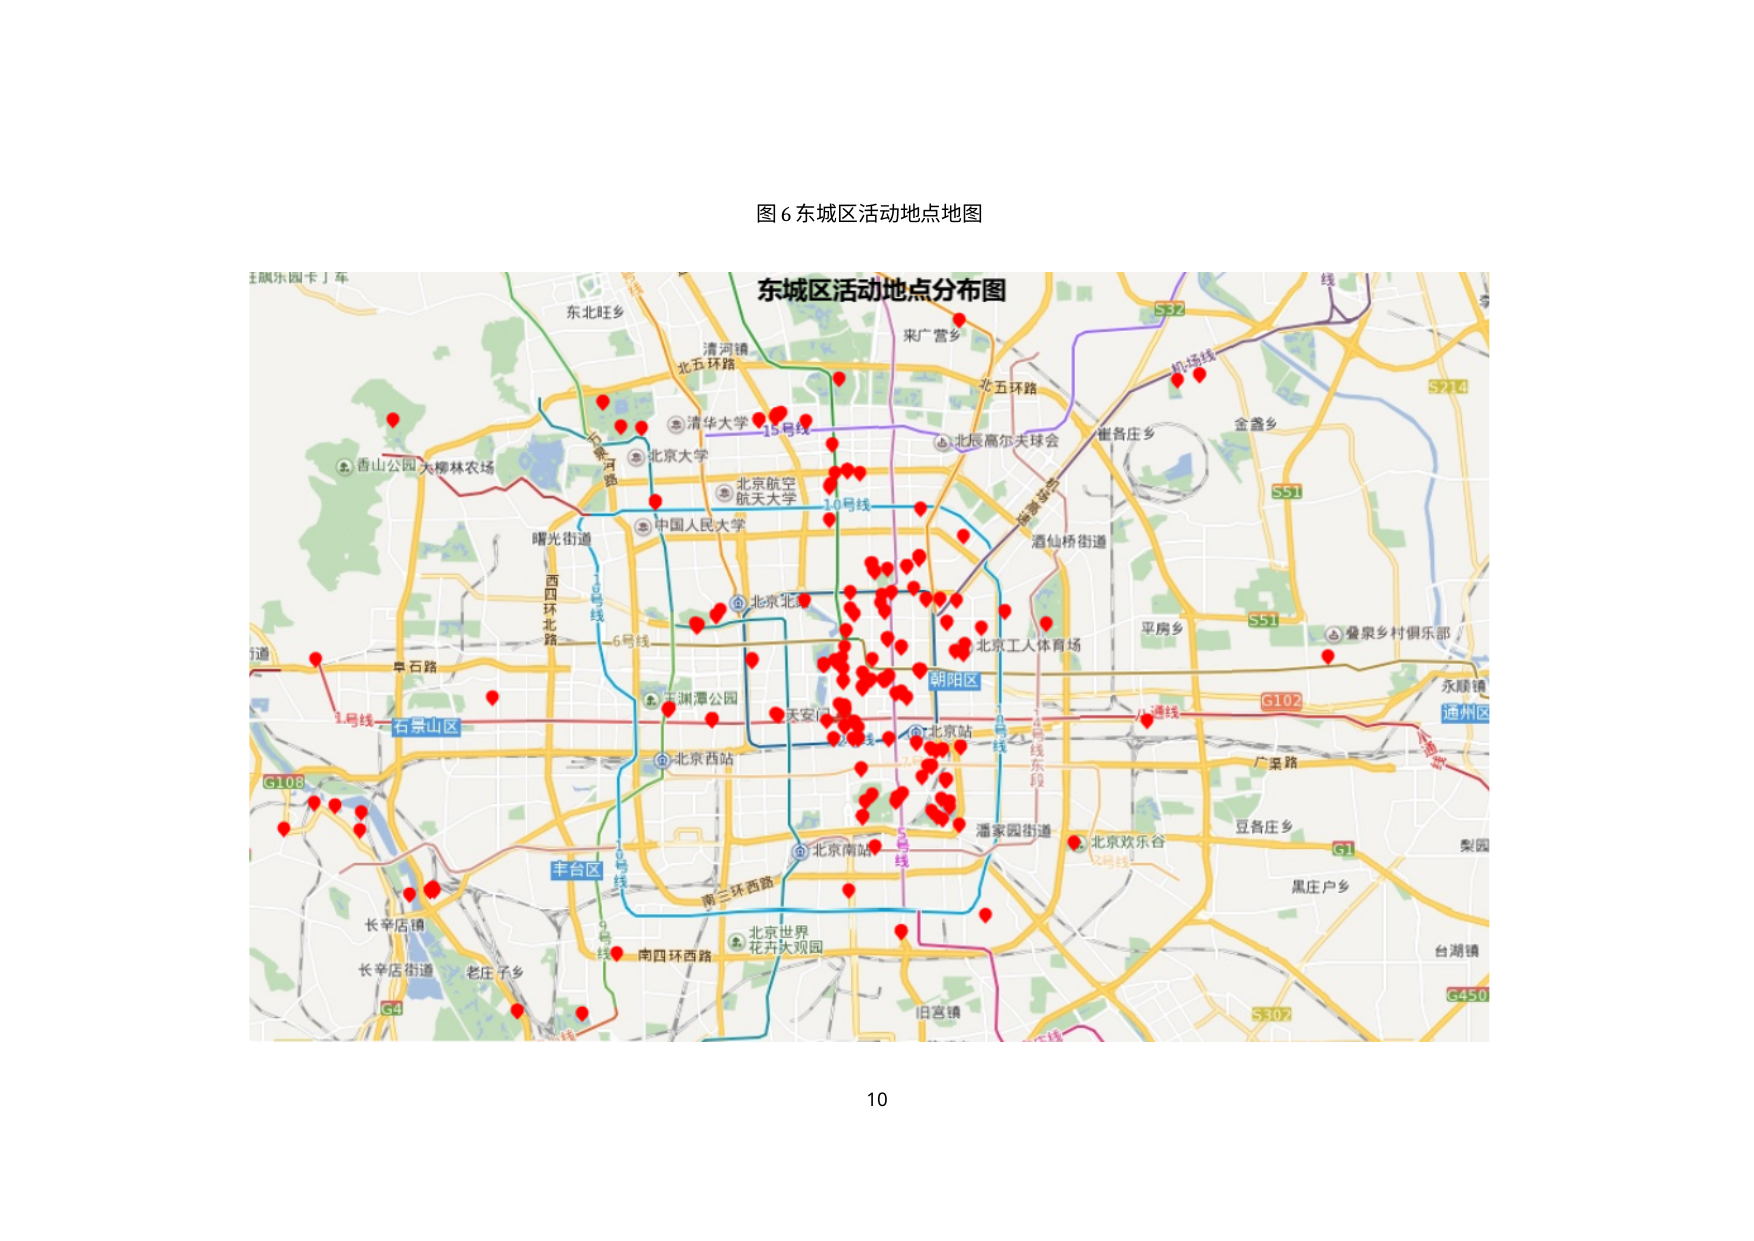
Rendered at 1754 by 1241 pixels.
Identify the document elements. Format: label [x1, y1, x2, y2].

picture [249, 272, 1490, 1042]
